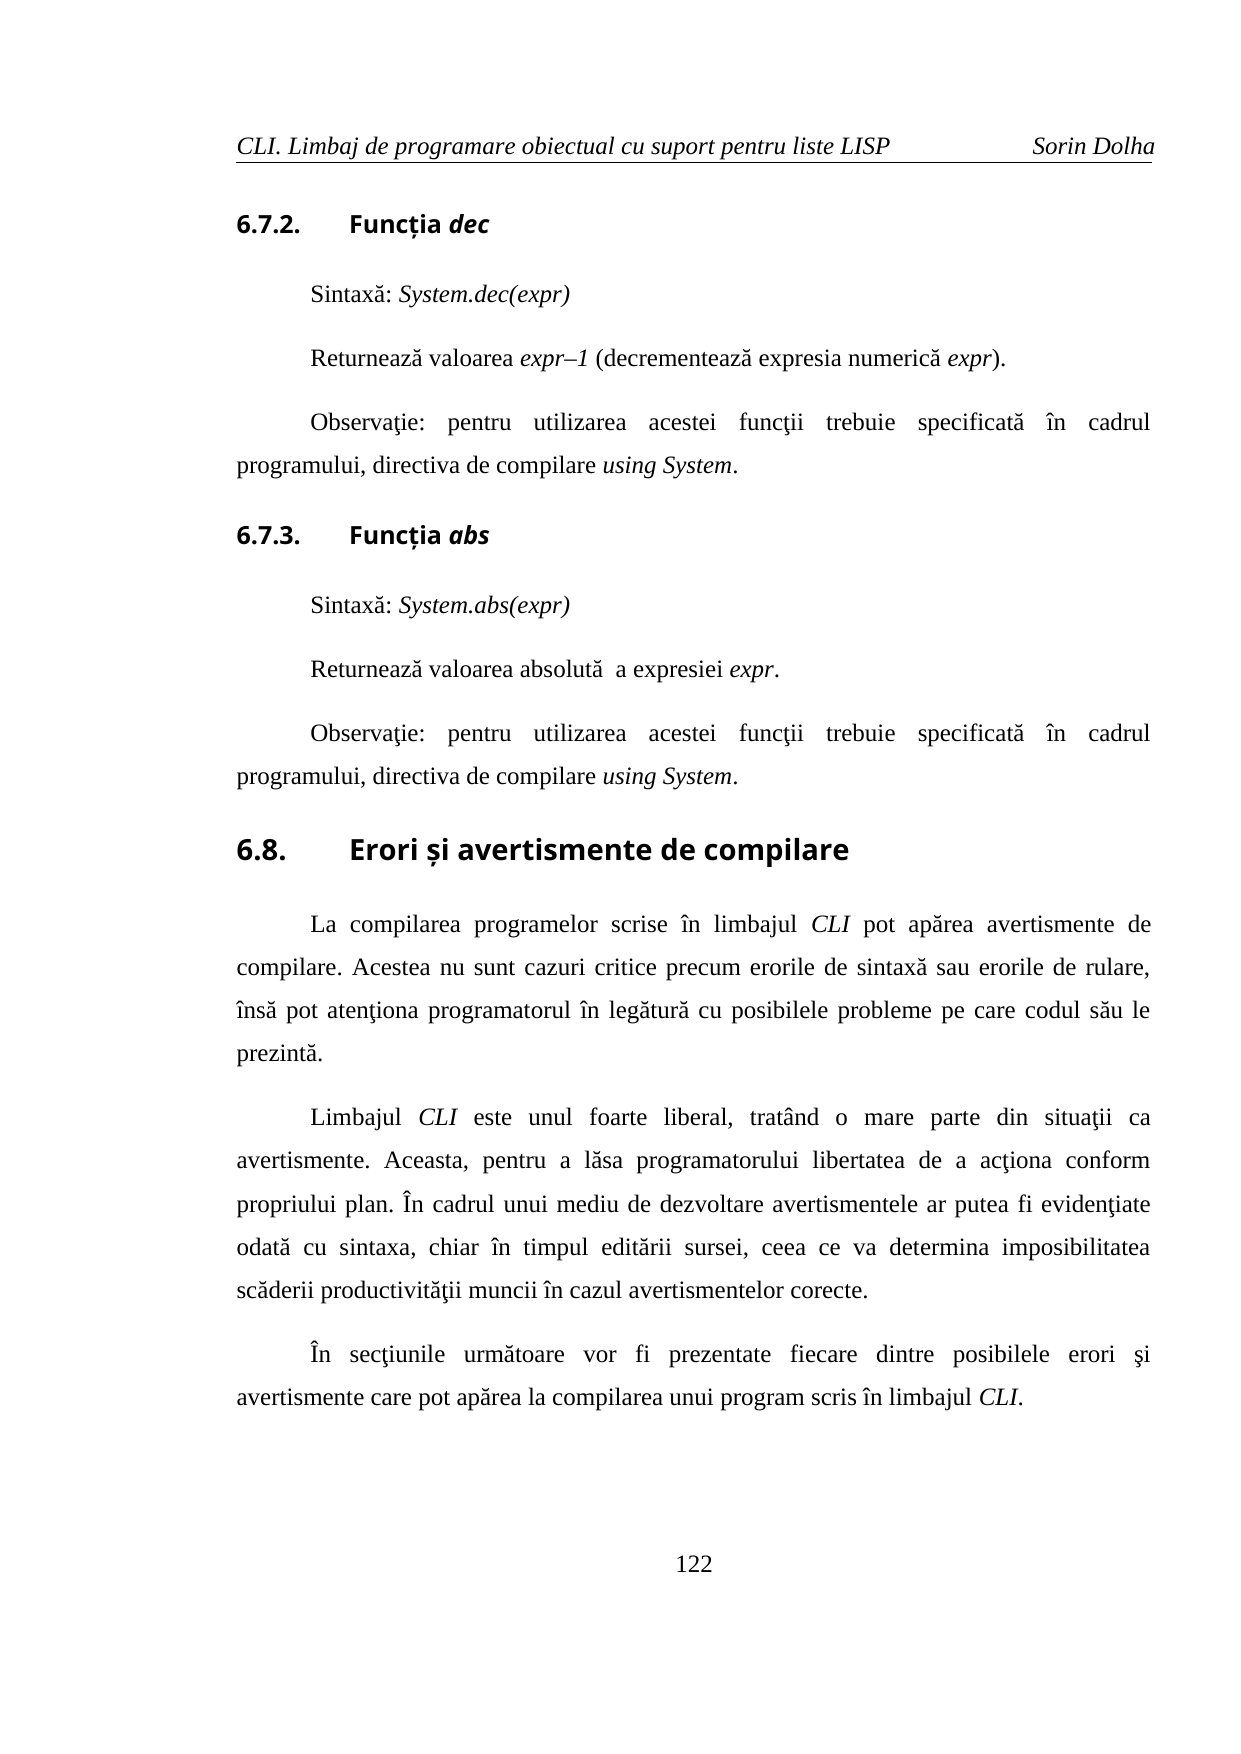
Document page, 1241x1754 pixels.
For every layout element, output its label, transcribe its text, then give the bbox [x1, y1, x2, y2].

text Observaţie: pentru utilizarea acestei funcţii trebuie specificată în cadrul programului, directiva de compilare using System. [236, 718, 1152, 789]
text Returnează valoarea expr–1 (decrementează expresia numerică expr). [236, 343, 1152, 371]
text La compilarea programelor scrise în limbajul CLI pot apărea avertismente de compilare. Acestea nu sunt cazuri critice precum erorile de sintaxă sau erorile de rulare, însă pot atenţiona programatorul în legătură cu posibilele probleme pe care codul său le prezintă. [236, 909, 1152, 1067]
text Sintaxă: System.abs(expr) [236, 590, 1152, 618]
text Limbajul CLI este unul foarte liberal, tratând o mare parte din situaţii ca avertismente. Aceasta, pentru a lăsa programatorului libertatea de a acţiona conform propriului plan. În cadrul unui mediu de dezvoltare avertismentele ar putea fi evidenţiate odată cu sintaxa, chiar în timpul editării sursei, ceea ce va determina imposibilitatea scăderii productivităţii muncii în cazul avertismentelor corecte. [236, 1102, 1152, 1304]
subtitle Erori şi avertismente de compilare [236, 829, 1152, 868]
text Returnează valoarea absolută a expresiei expr. [236, 654, 1152, 682]
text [236, 407, 1152, 478]
subtitle Funcţia abs [236, 518, 1152, 552]
subtitle Funcţia dec [236, 207, 1152, 241]
text Sintaxă: System.dec(expr) [236, 279, 1152, 307]
text În secţiunile următoare vor fi prezentate fiecare dintre posibilele erori şi avertismente care pot apărea la compilarea unui program scris în limbajul CLI. [236, 1339, 1152, 1411]
